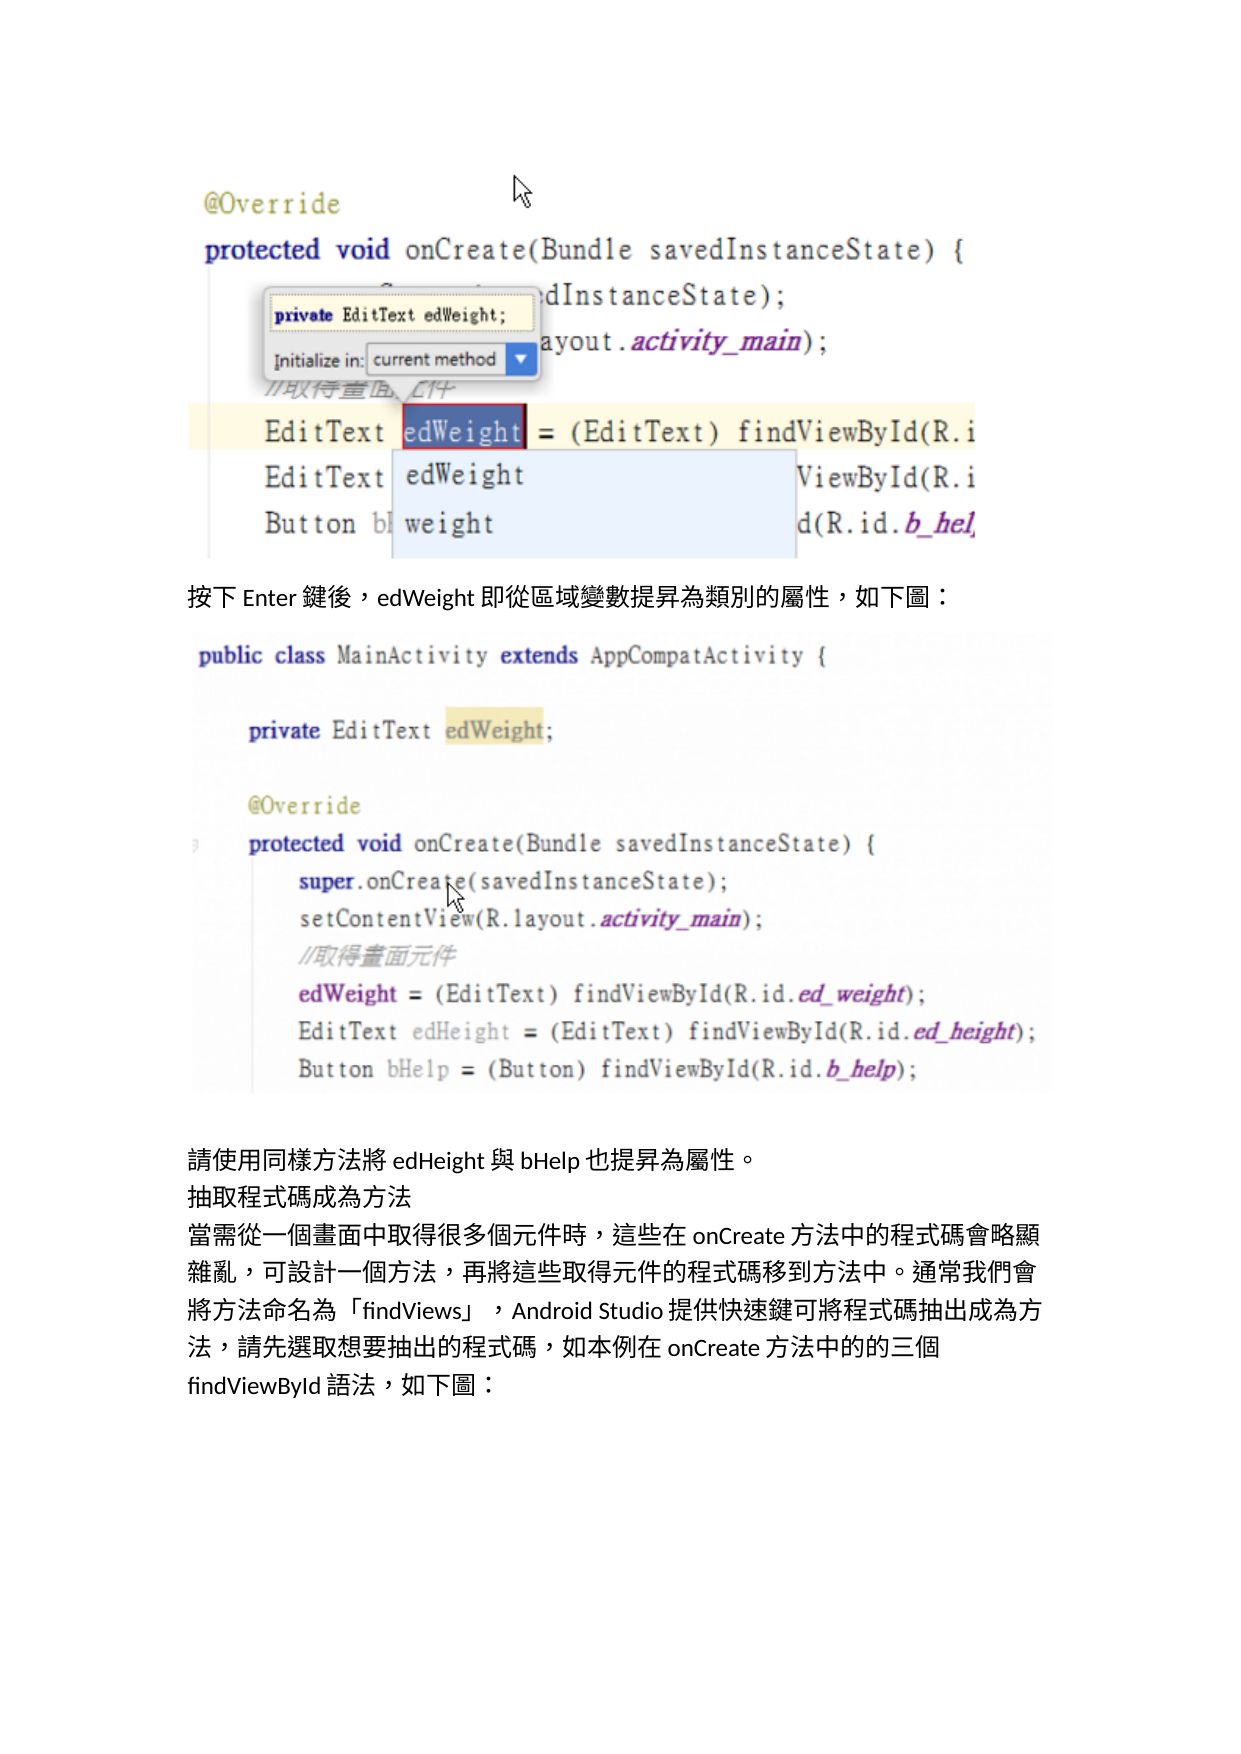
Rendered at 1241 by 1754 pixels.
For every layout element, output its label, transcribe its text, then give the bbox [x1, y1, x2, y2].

text 按下Enter鍵後，edWeight即從區域變數提昇為類別的屬性，如下圖： [187, 577, 1053, 614]
text 當需從一個畫面中取得很多個元件時，這些在onCreate方法中的程式碼會略顯雜亂，可設計一個方法，再將這些取得元件的程式碼移到方法中。通常我們會將方法命名為「findViews」，Android Studio提供快速鍵可將程式碼抽出成為方法，請先選取想要抽出的程式碼，如本例在onCreate方法中的的三個findViewById語法，如下圖： [187, 1214, 1053, 1402]
picture [187, 627, 1053, 1127]
picture [187, 169, 1047, 573]
text 請使用同樣方法將edHeight與bHelp也提昇為屬性。 [187, 1139, 1053, 1177]
text 抽取程式碼成為方法 [187, 1177, 1053, 1214]
